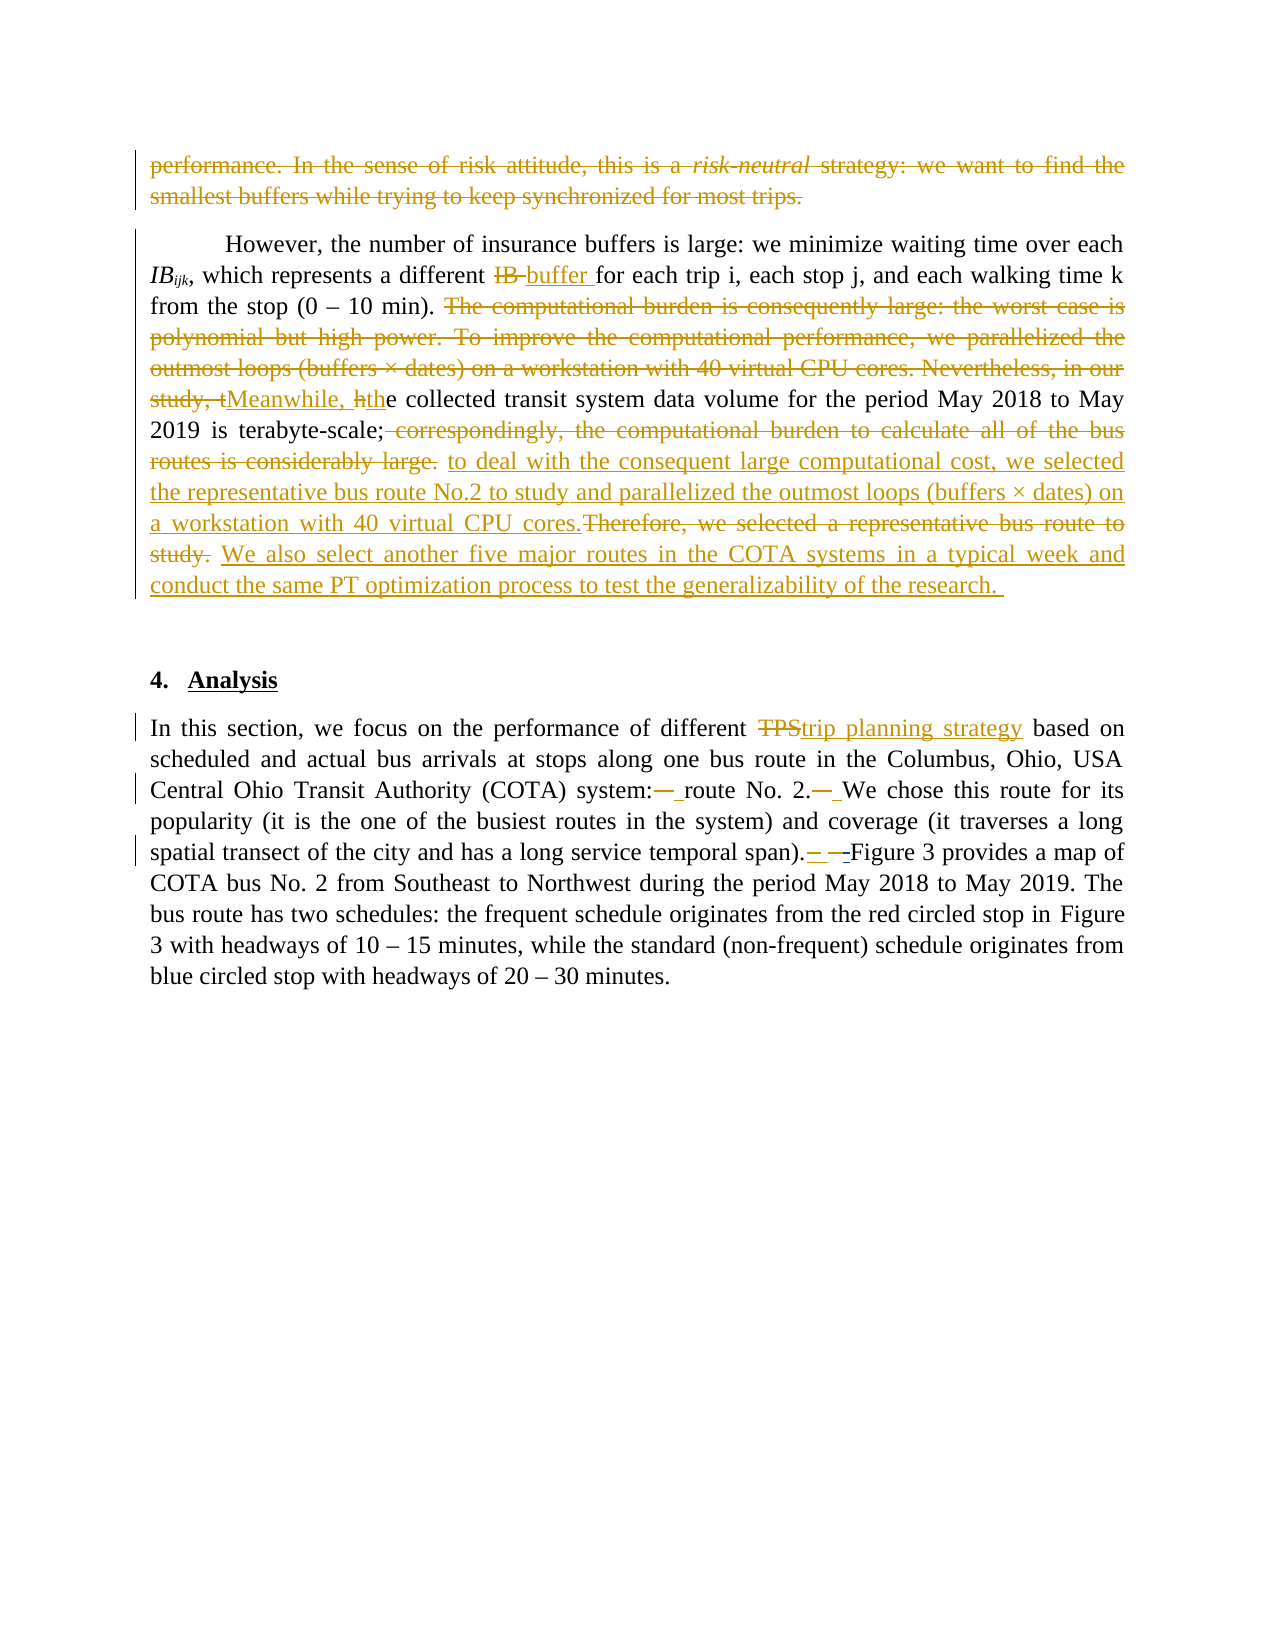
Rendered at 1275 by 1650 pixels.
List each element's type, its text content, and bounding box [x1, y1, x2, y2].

text However, the number of insurance buffers is large: we minimize waiting time over each IBijk, which represents a different for each trip i, each stop j, and each walking time k from the stop (0 – 10 min). e collected transit system data volume for the period May 2018 to May 2019 is terabyte-scale; [150, 229, 1125, 337]
list Analysis [150, 666, 1125, 694]
text However, the number of insurance buffers is large: we minimize waiting time over each IBijk, which represents a different for each trip i, each stop j, and each walking time k from the stop (0 – 10 min). e collected transit system data volume for the period May 2018 to May 2019 is terabyte-scale; [150, 503, 1125, 599]
text However, the number of insurance buffers is large: we minimize waiting time over each IBijk, which represents a different for each trip i, each stop j, and each walking time k from the stop (0 – 10 min). e collected transit system data volume for the period May 2018 to May 2019 is terabyte-scale; [150, 339, 1125, 502]
text In this section, we focus on the performance of different based on scheduled and actual bus arrivals at stops along one bus route in the Columbus, Ohio, USA Central Ohio Transit Authority (COTA) system:route No. 2.We chose this route for its popularity (it is the one of the busiest routes in the system) and coverage (it traverses a long spatial transect of the city and has a long service temporal span). provides a map of COTA bus No. 2 from Southeast to Northwest during the period May 2018 to May 2019. The bus route has two schedules: the frequent schedule originates from the red circled stop in with headways of 10 – 15 minutes, while the standard (non-frequent) schedule originates from blue circled stop with headways of 20 – 30 minutes. [150, 713, 1125, 990]
